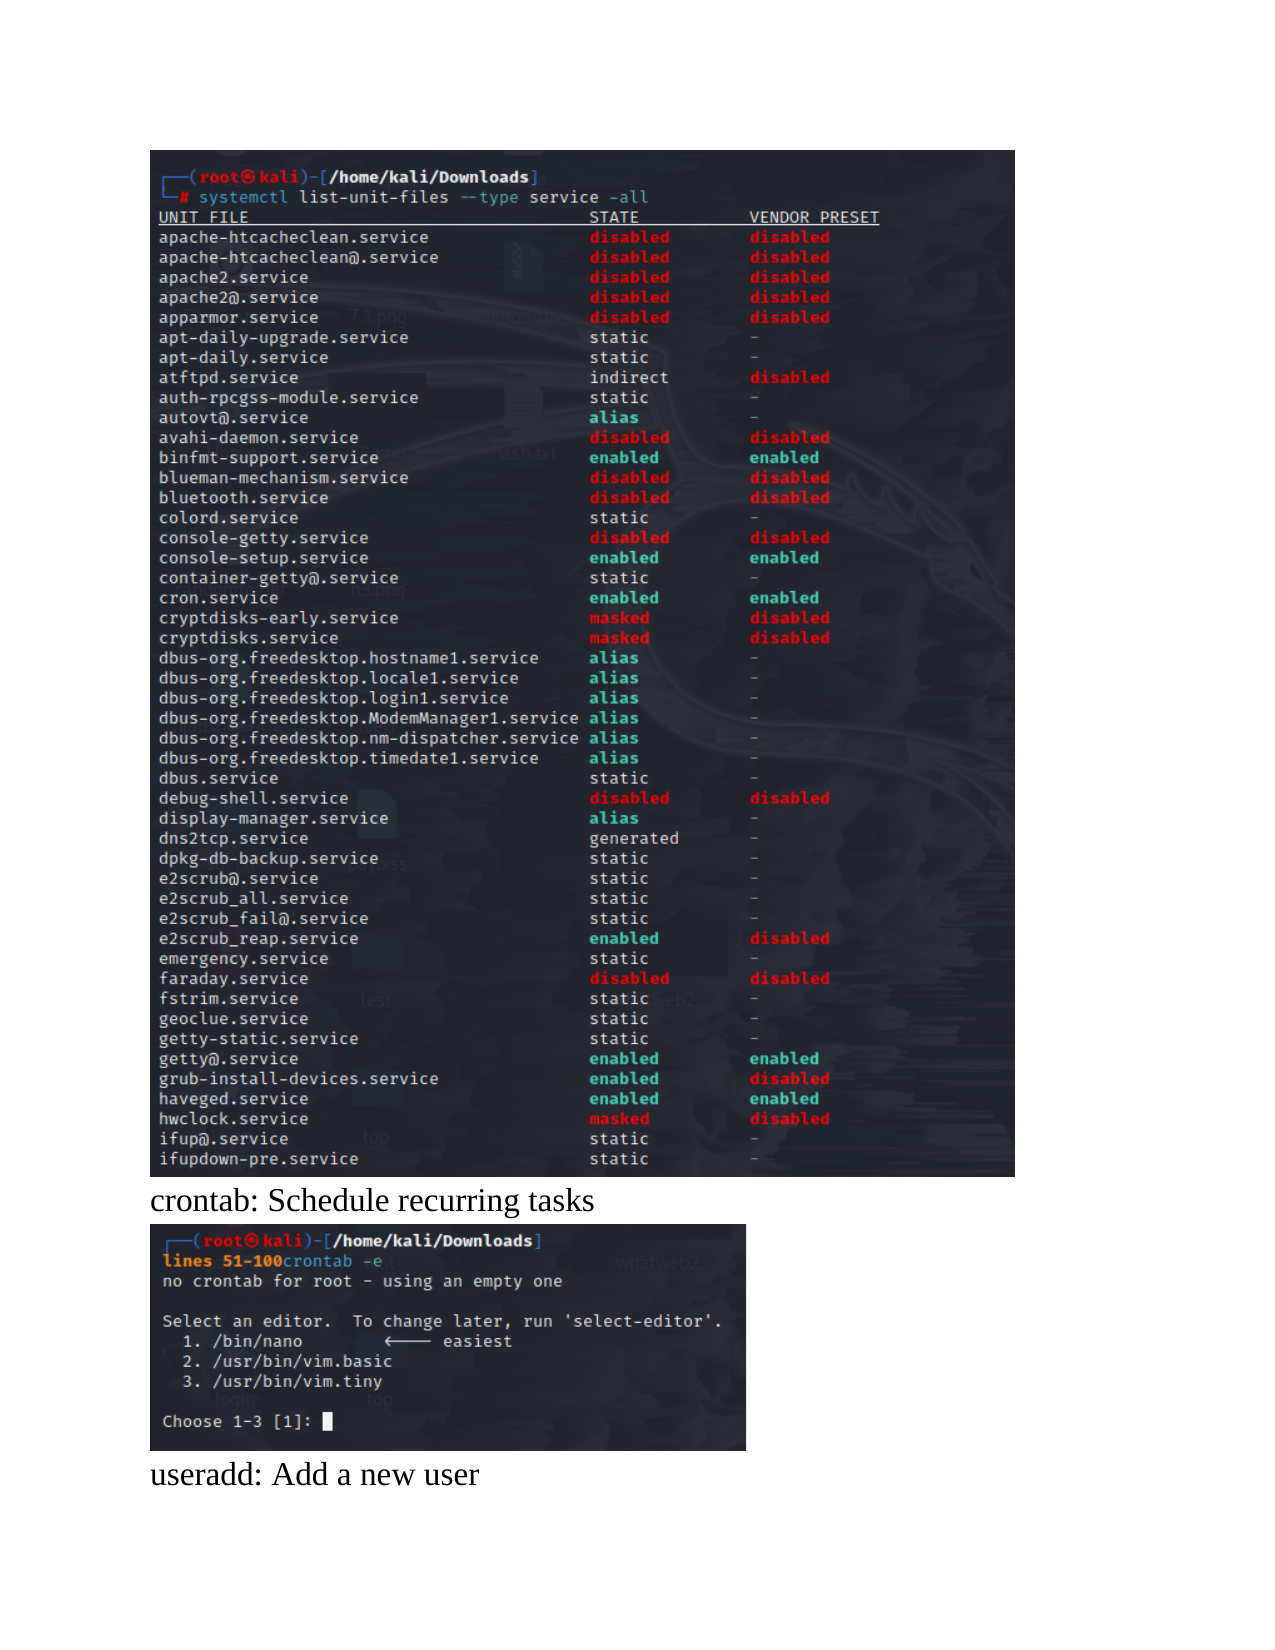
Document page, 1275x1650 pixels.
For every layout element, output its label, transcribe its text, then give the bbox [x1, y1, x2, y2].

picture [150, 150, 1015, 1177]
text crontab: Schedule recurring tasks [150, 1180, 1125, 1218]
text useradd: Add a new user [150, 1454, 1125, 1493]
picture [150, 1224, 747, 1451]
